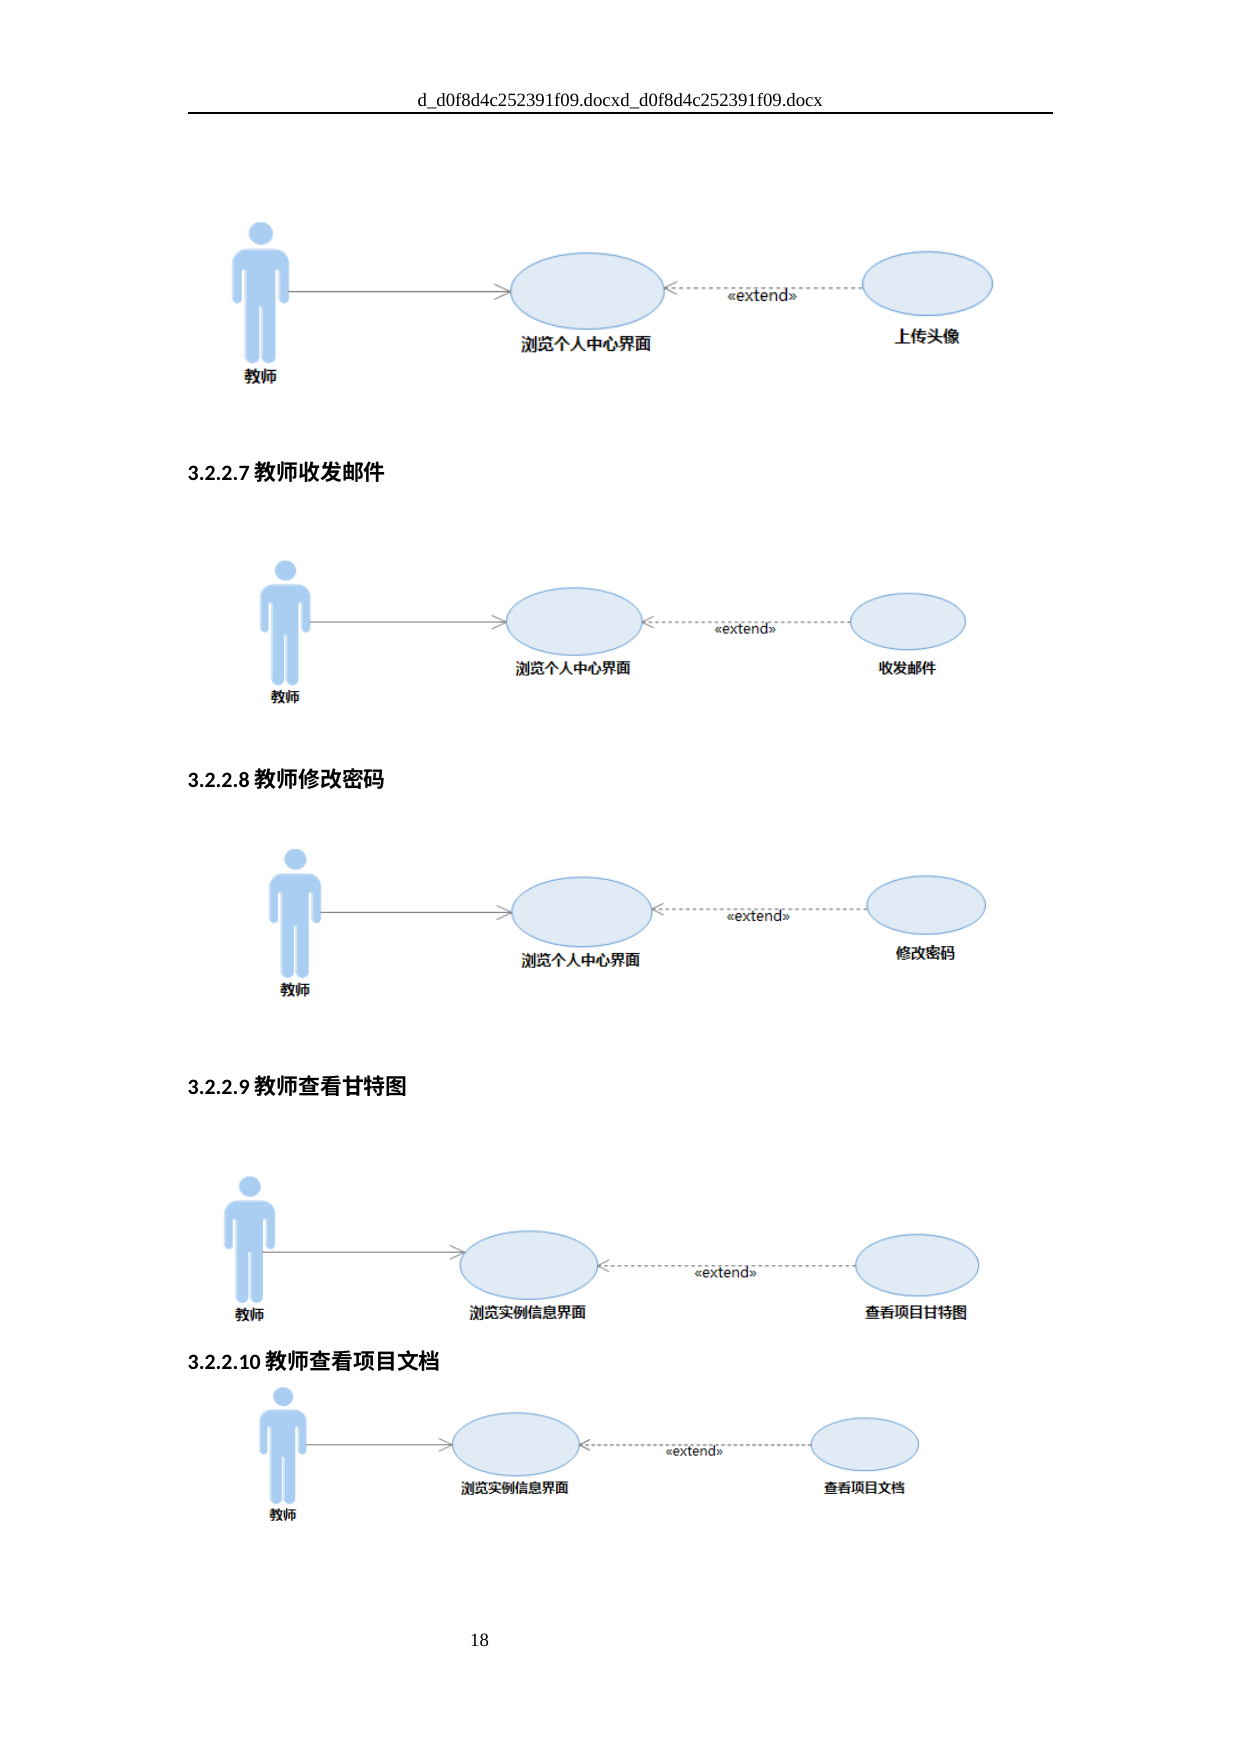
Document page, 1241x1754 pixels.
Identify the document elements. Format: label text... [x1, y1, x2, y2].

picture [187, 1375, 1052, 1557]
subtitle 3.2.2.10 教师查看项目文档 [187, 1338, 1053, 1376]
subtitle 3.2.2.7 教师收发邮件 [187, 425, 1053, 487]
picture [187, 501, 1052, 742]
picture [187, 1115, 1053, 1338]
picture [187, 808, 1052, 1041]
picture [187, 162, 1053, 425]
